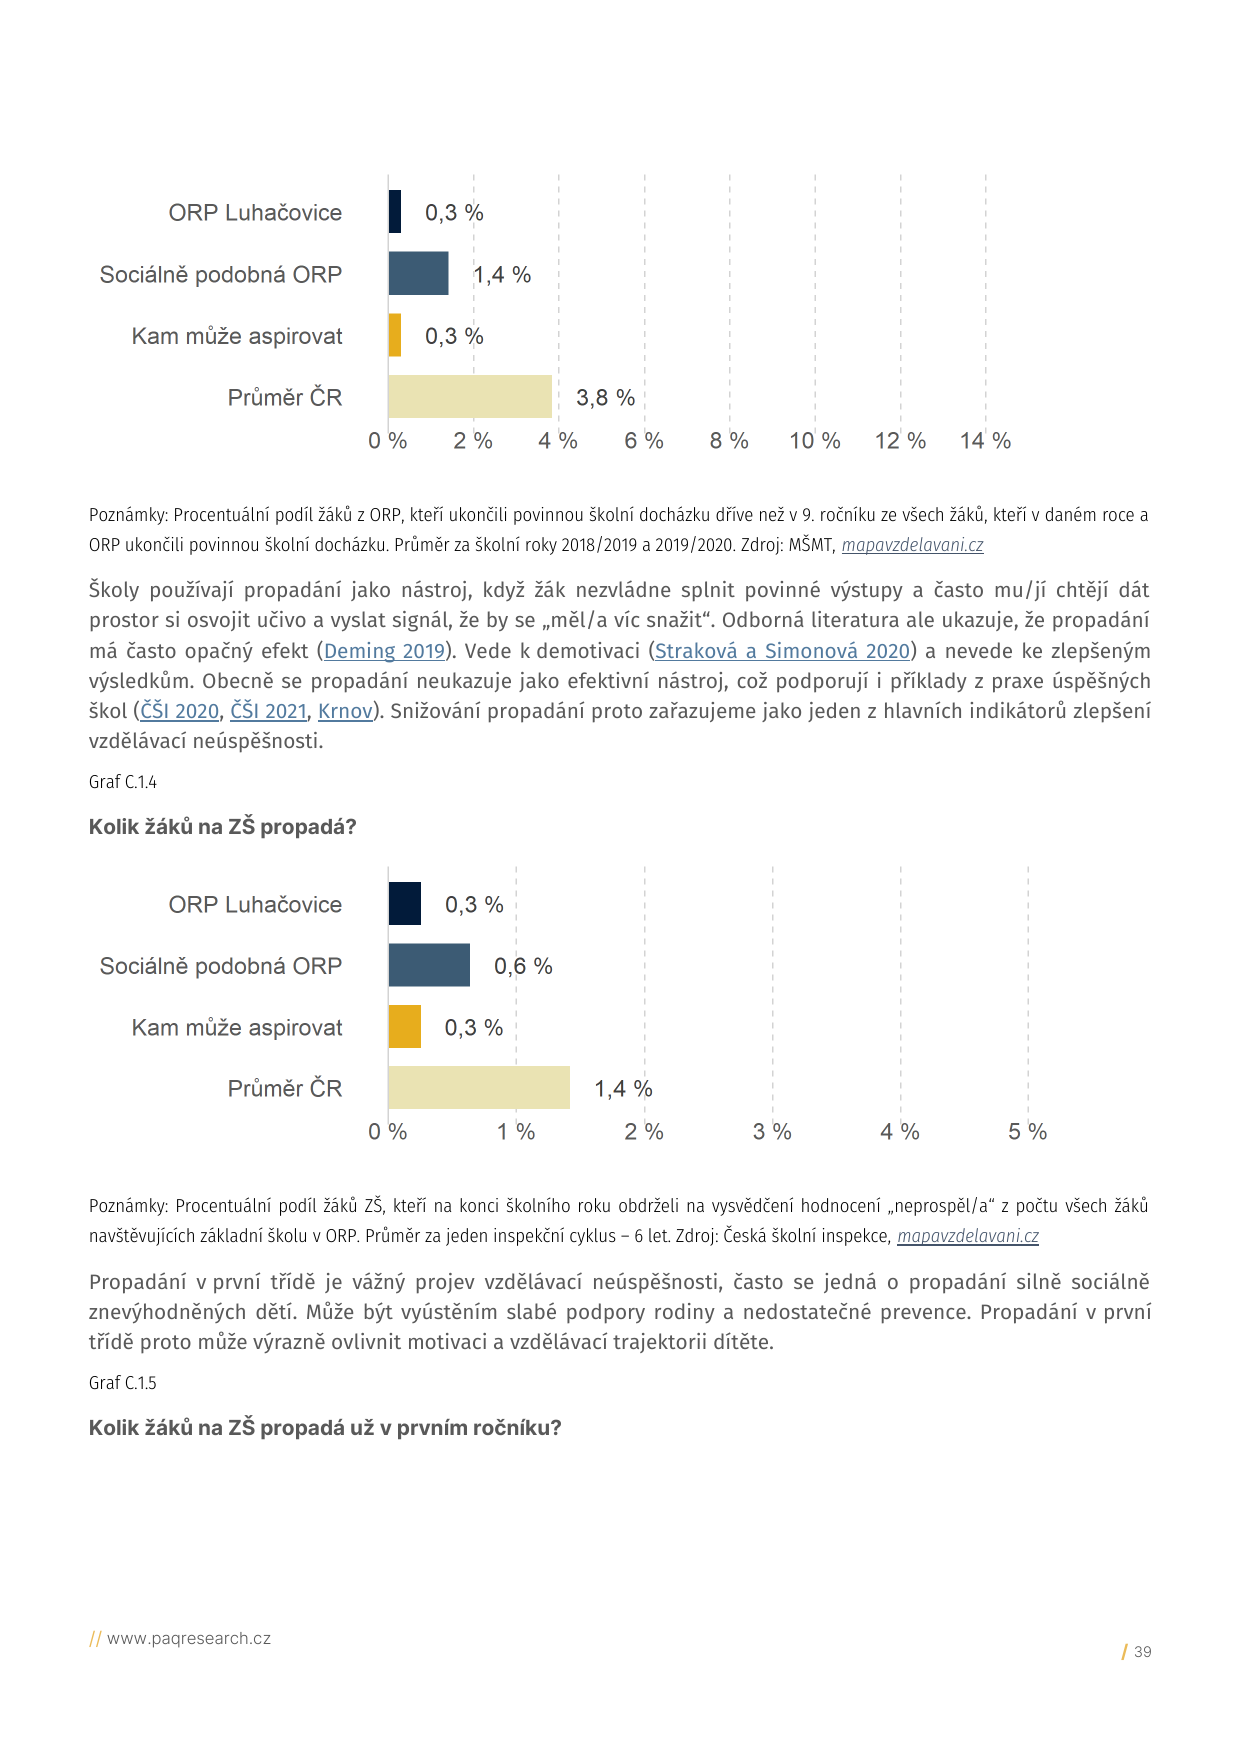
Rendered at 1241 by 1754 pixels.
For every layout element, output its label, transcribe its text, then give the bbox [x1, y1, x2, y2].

picture [88, 839, 1139, 1171]
text Graf C.1.4 [89, 771, 1152, 793]
text Kolik žáků na ZŠ propadá už v prvním ročníku? [89, 1410, 1152, 1440]
text Kolik žáků na ZŠ propadá? [89, 809, 1152, 839]
text Školy používají propadání jako nástroj, když žák nezvládne splnit povinné výstupy a často mu/jí chtějí dát prostor si osvojit učivo a vyslat signál, že by se „měl/a víc snažit“. Odborná literatura ale ukazuje, že propadání má často opačný efekt (Deming 2019). Vede k demotivaci (Straková a Simonová 2020) a nevede ke zlepšeným výsledkům. Obecně se propadání neukazuje jako efektivní nástroj, což podporují i příklady z praxe úspěšných škol (ČŠI 2020, ČŠI 2021, Krnov). Snižování propadání proto zařazujeme jako jeden z hlavních indikátorů zlepšení vzdělávací neúspěšnosti. [89, 573, 1152, 754]
text Poznámky: Procentuální podíl žáků z ORP, kteří ukončili povinnou školní docházku dříve než v 9. ročníku ze všech žáků, kteří v daném roce a ORP ukončili povinnou školní docházku. Průměr za školní roky 2018/2019 a 2019/2020. Zdroj: MŠMT, mapavzdelavani.cz [89, 496, 1152, 556]
text Propadání v první třídě je vážný projev vzdělávací neúspěšnosti, často se jedná o propadání silně sociálně znevýhodněných dětí. Může být vyústěním slabé podpory rodiny a nedostatečné prevence. Propadání v první třídě proto může výrazně ovlivnit motivaci a vzdělávací trajektorii dítěte. [89, 1264, 1152, 1355]
picture [88, 147, 1139, 480]
text Graf C.1.5 [89, 1372, 1152, 1394]
text Poznámky: Procentuální podíl žáků ZŠ, kteří na konci školního roku obdrželi na vysvědčení hodnocení „neprospěl/a“ z počtu všech žáků navštěvujících základní školu v ORP. Průměr za jeden inspekční cyklus – 6 let. Zdroj: Česká školní inspekce, mapavzdelavani.cz [89, 1187, 1152, 1248]
